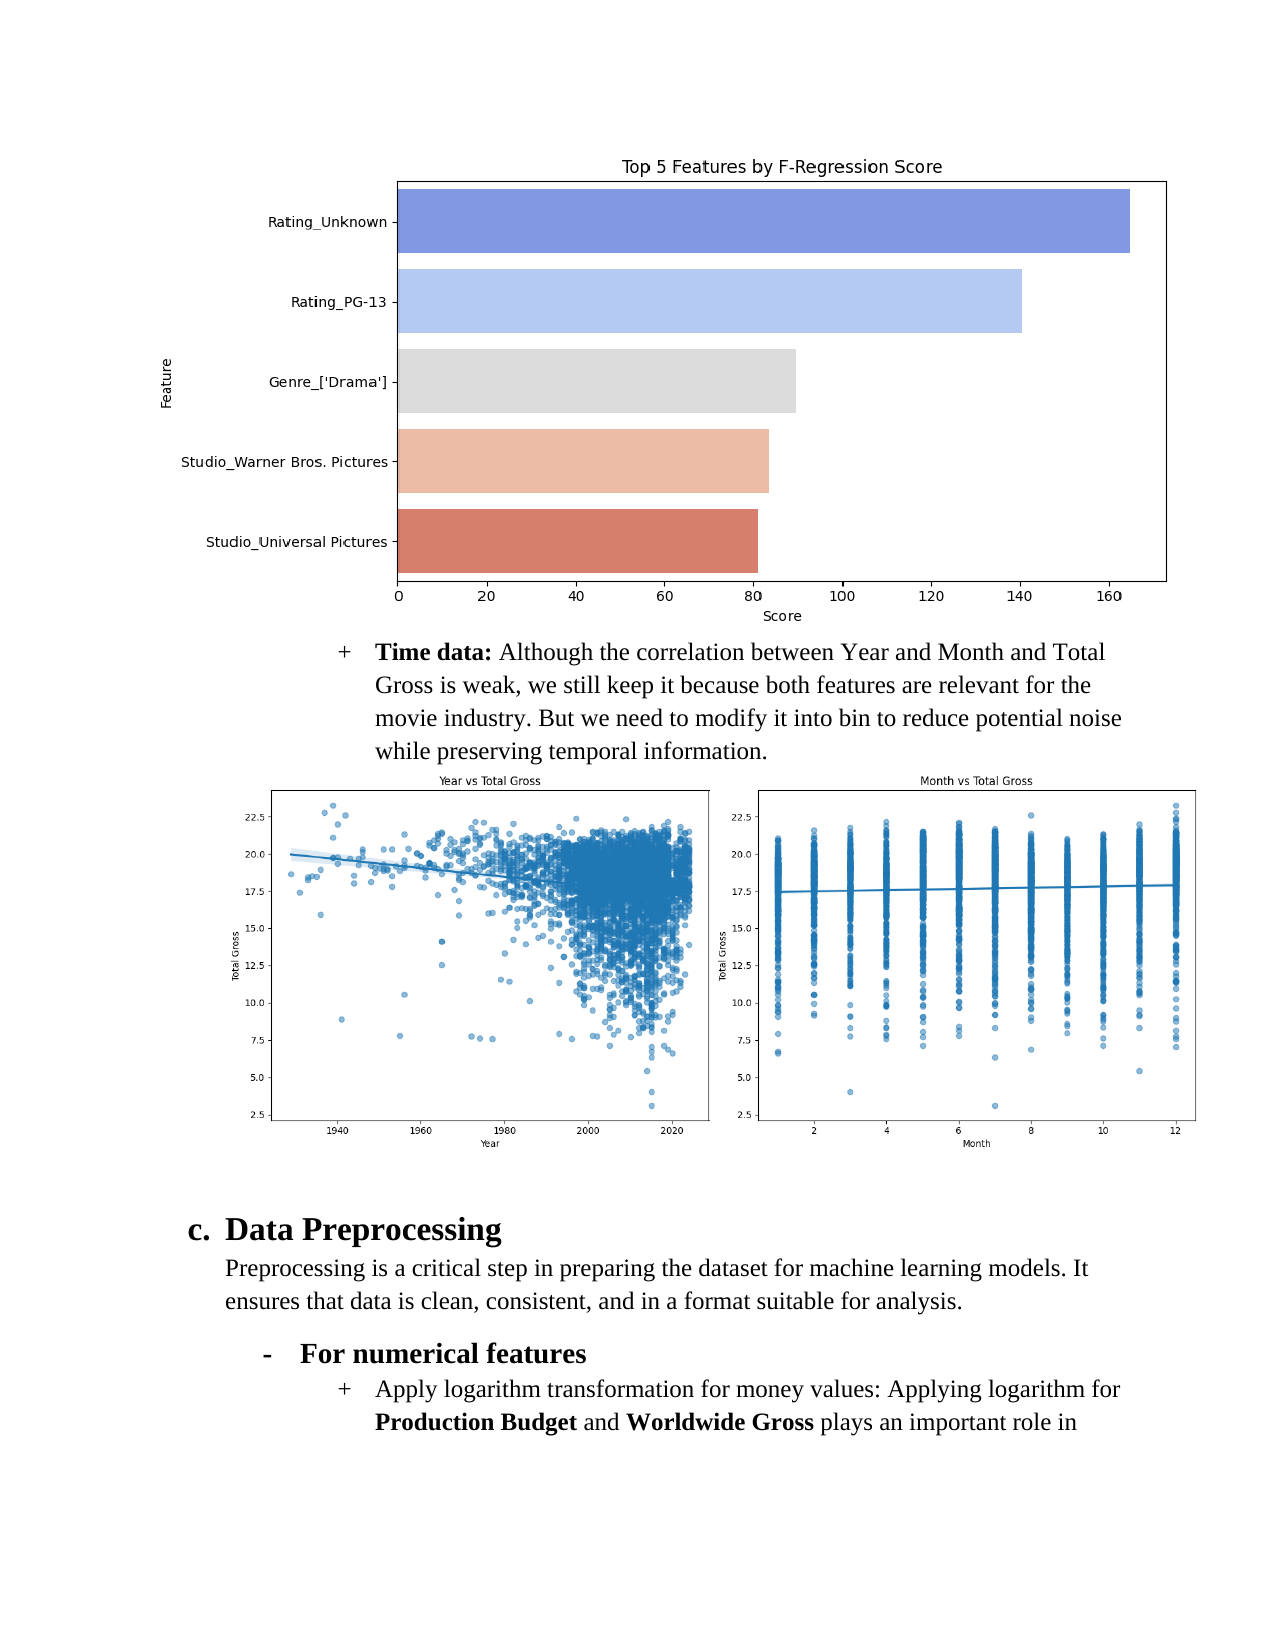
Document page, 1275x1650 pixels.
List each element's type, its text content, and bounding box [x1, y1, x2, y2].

picture [150, 150, 1176, 633]
subtitle Data Preprocessing [187, 1209, 1125, 1247]
subtitle For numerical features [262, 1336, 1125, 1369]
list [337, 1374, 1125, 1436]
picture [225, 769, 1200, 1155]
text Preprocessing is a critical step in preparing the dataset for machine learning models. It ensures that data is clean, consistent, and in a format suitable for analysis. [225, 1253, 1125, 1315]
list Time data: Although the correlation between Year and Month and Total Gross is weak, we still keep it because both features are relevant for the movie industry. But we need to modify it into bin to reduce potential noise while preserving temporal information. [337, 637, 1125, 765]
